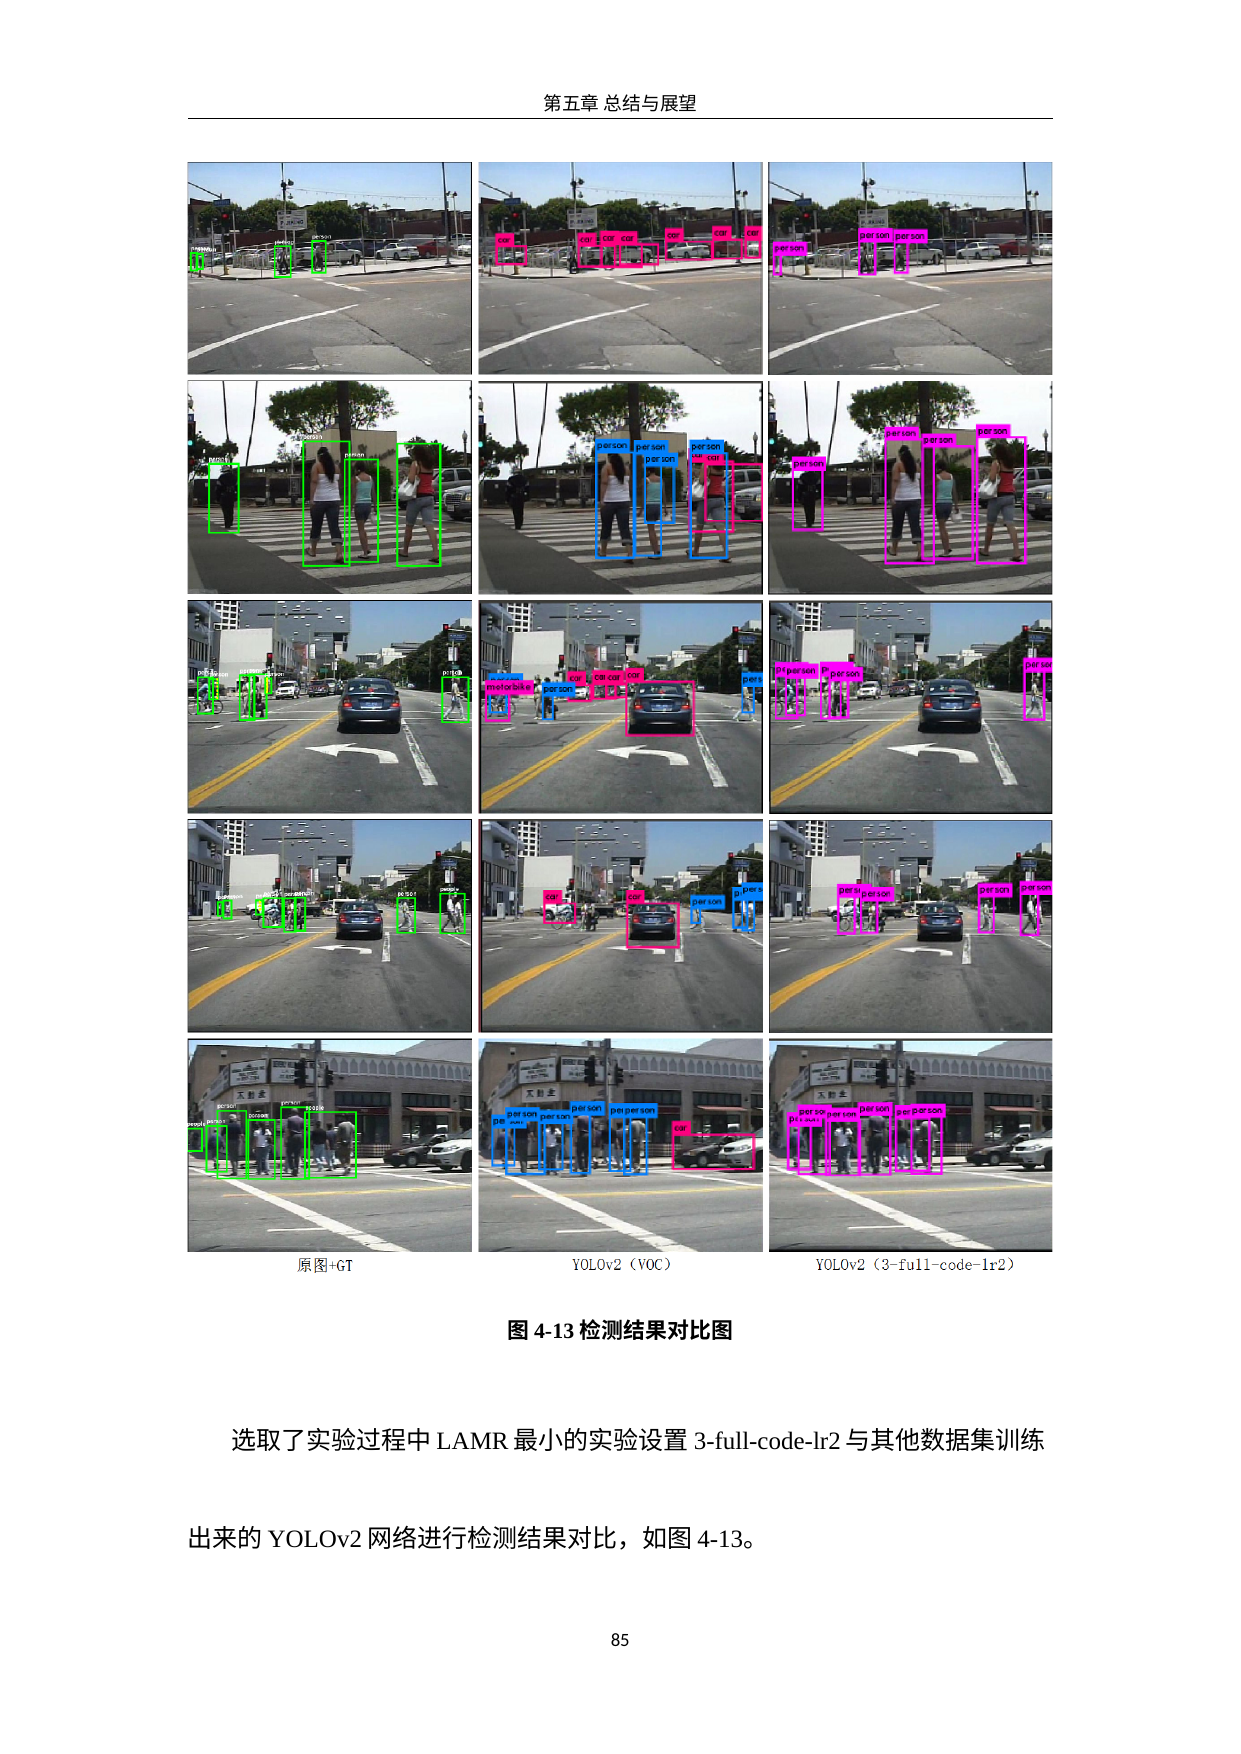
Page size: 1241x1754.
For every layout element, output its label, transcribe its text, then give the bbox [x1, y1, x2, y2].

text 图4-13 检测结果对比图 [187, 1313, 1053, 1345]
picture [187, 162, 1053, 1276]
text 选取了实验过程中LAMR最小的实验设置3-full-code-lr2与其他数据集训练出来的YOLOv2网络进行检测结果对比，如图4-13。 [187, 1406, 1053, 1569]
